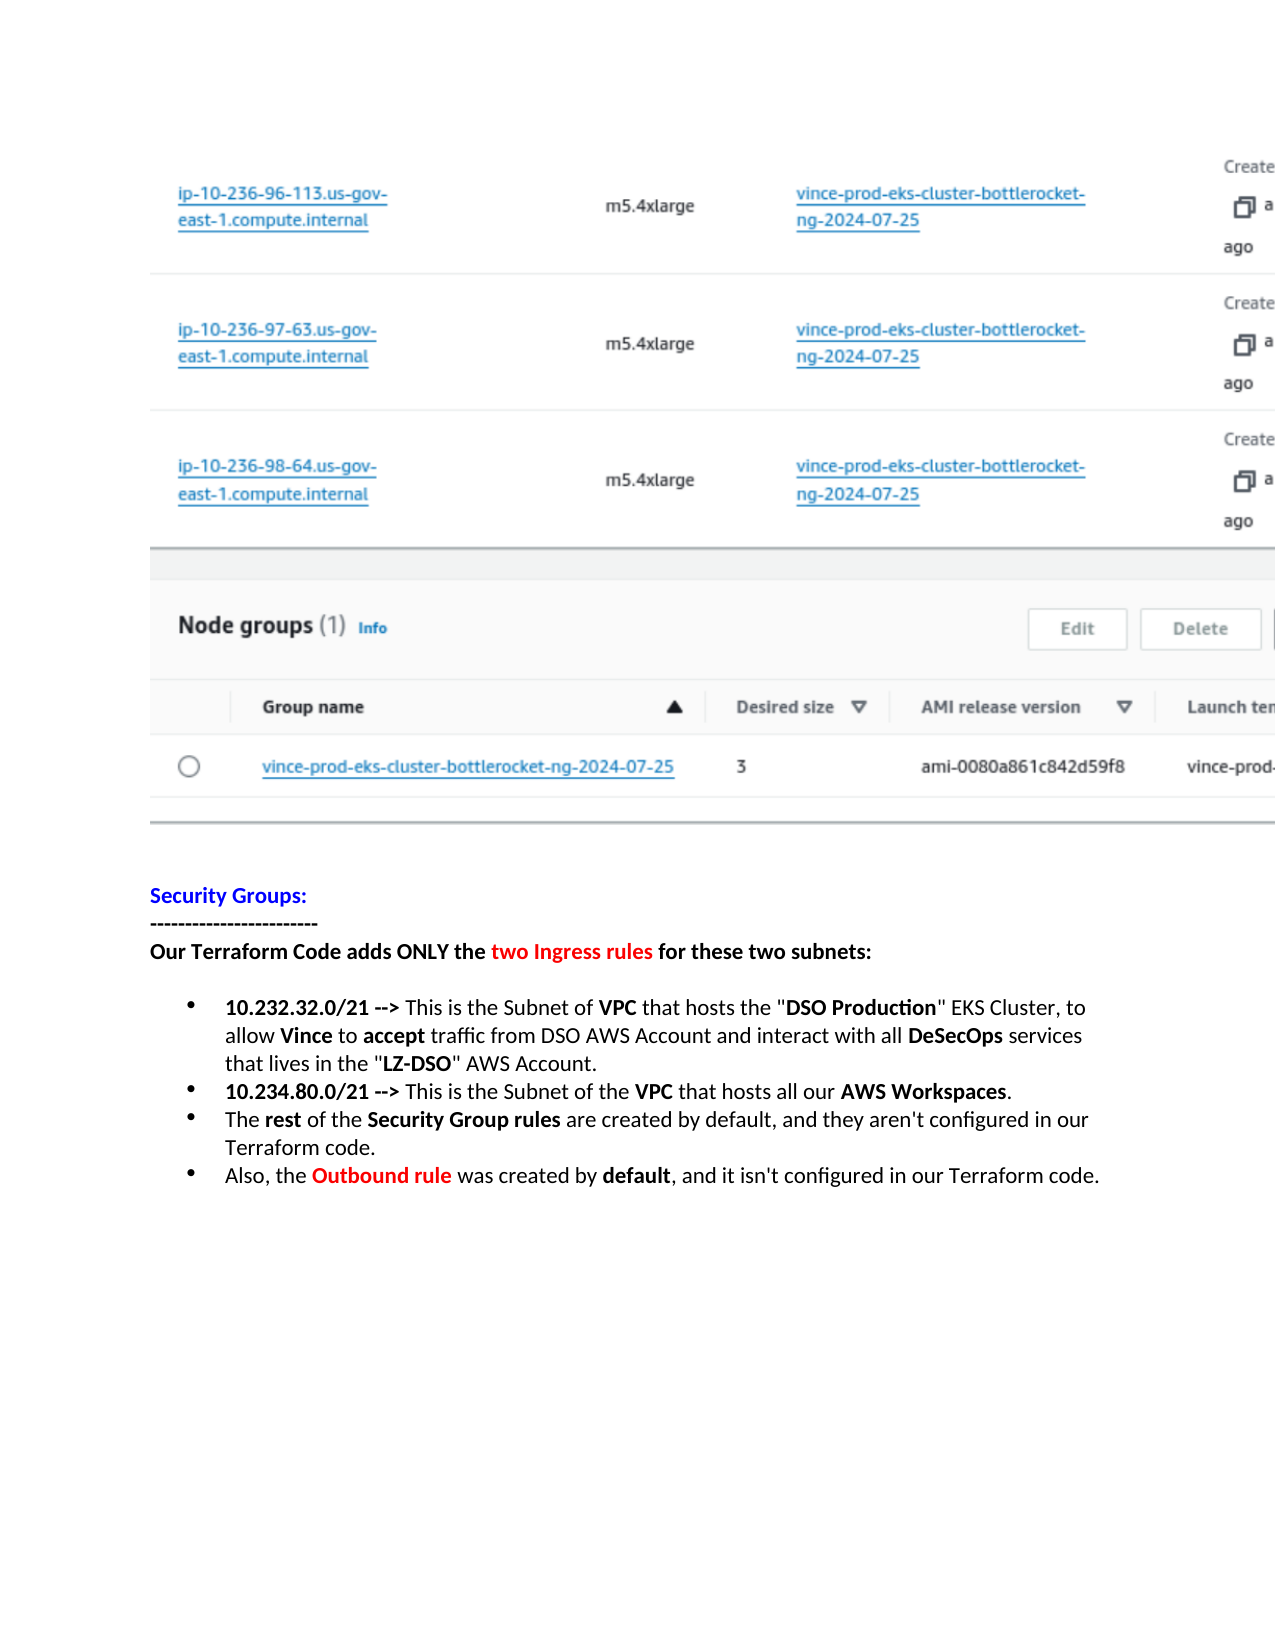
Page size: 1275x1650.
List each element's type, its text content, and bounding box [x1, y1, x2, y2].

text Security Groups: [150, 881, 1125, 909]
picture [150, 150, 1275, 825]
list 10.234.80.0/21 --> This is the Subnet of the VPC that hosts all our AWS Workspaces. [187, 1077, 1125, 1105]
list Also, the Outbound rule was created by default, and it isn't configured in our Terraform code. [187, 1161, 1125, 1189]
text Our Terraform Code adds ONLY the two Ingress rules for these two subnets: [150, 937, 1125, 965]
text ------------------------ [150, 909, 1125, 937]
list The rest of the Security Group rules are created by default, and they aren't configured in our Terraform code. [187, 1105, 1125, 1161]
list 10.232.32.0/21 --> This is the Subnet of VPC that hosts the "DSO Production" EKS Cluster, to allow Vince to accept traffic from DSO AWS Account and interact with all DeSecOps services that lives in the "LZ-DSO" AWS Account. [187, 993, 1125, 1077]
